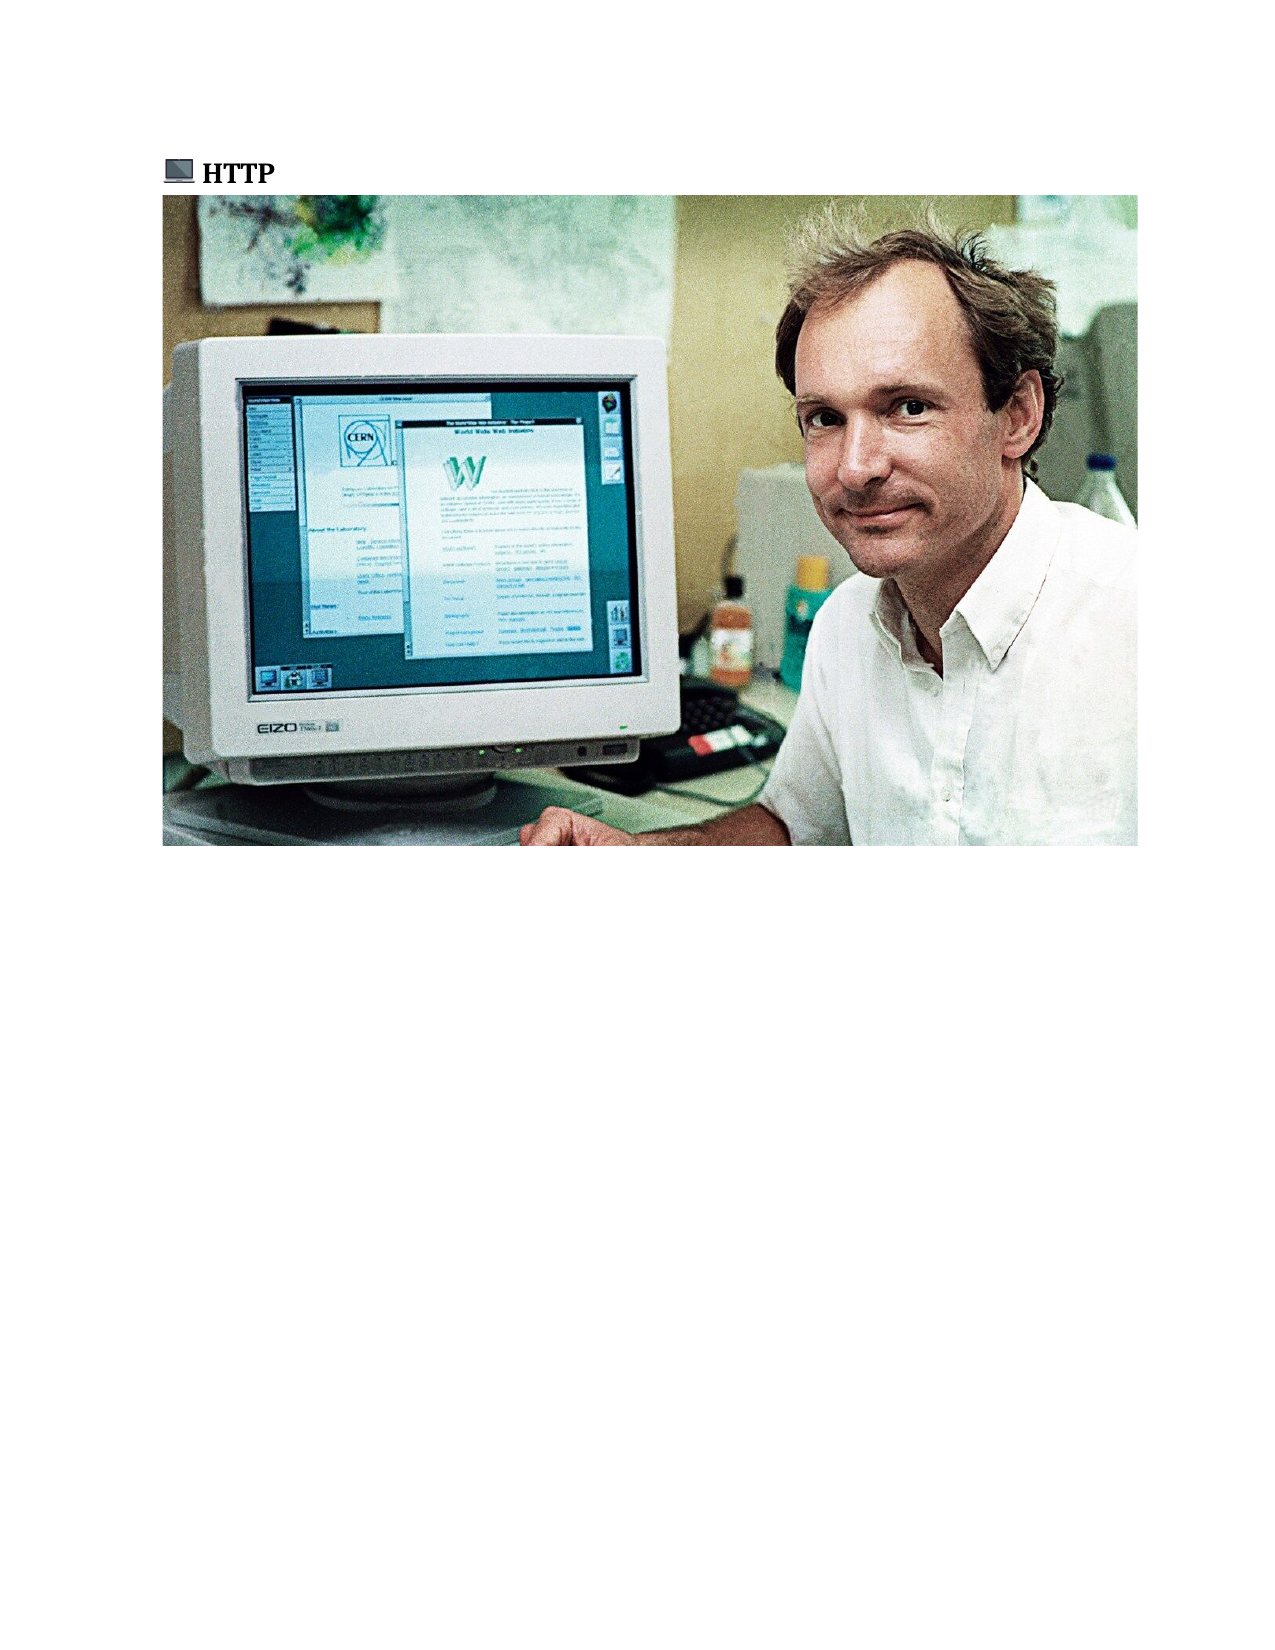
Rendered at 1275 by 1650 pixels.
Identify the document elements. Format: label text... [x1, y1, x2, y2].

picture [162, 195, 1138, 846]
subtitle HTTP [162, 150, 1125, 191]
picture [162, 150, 196, 184]
